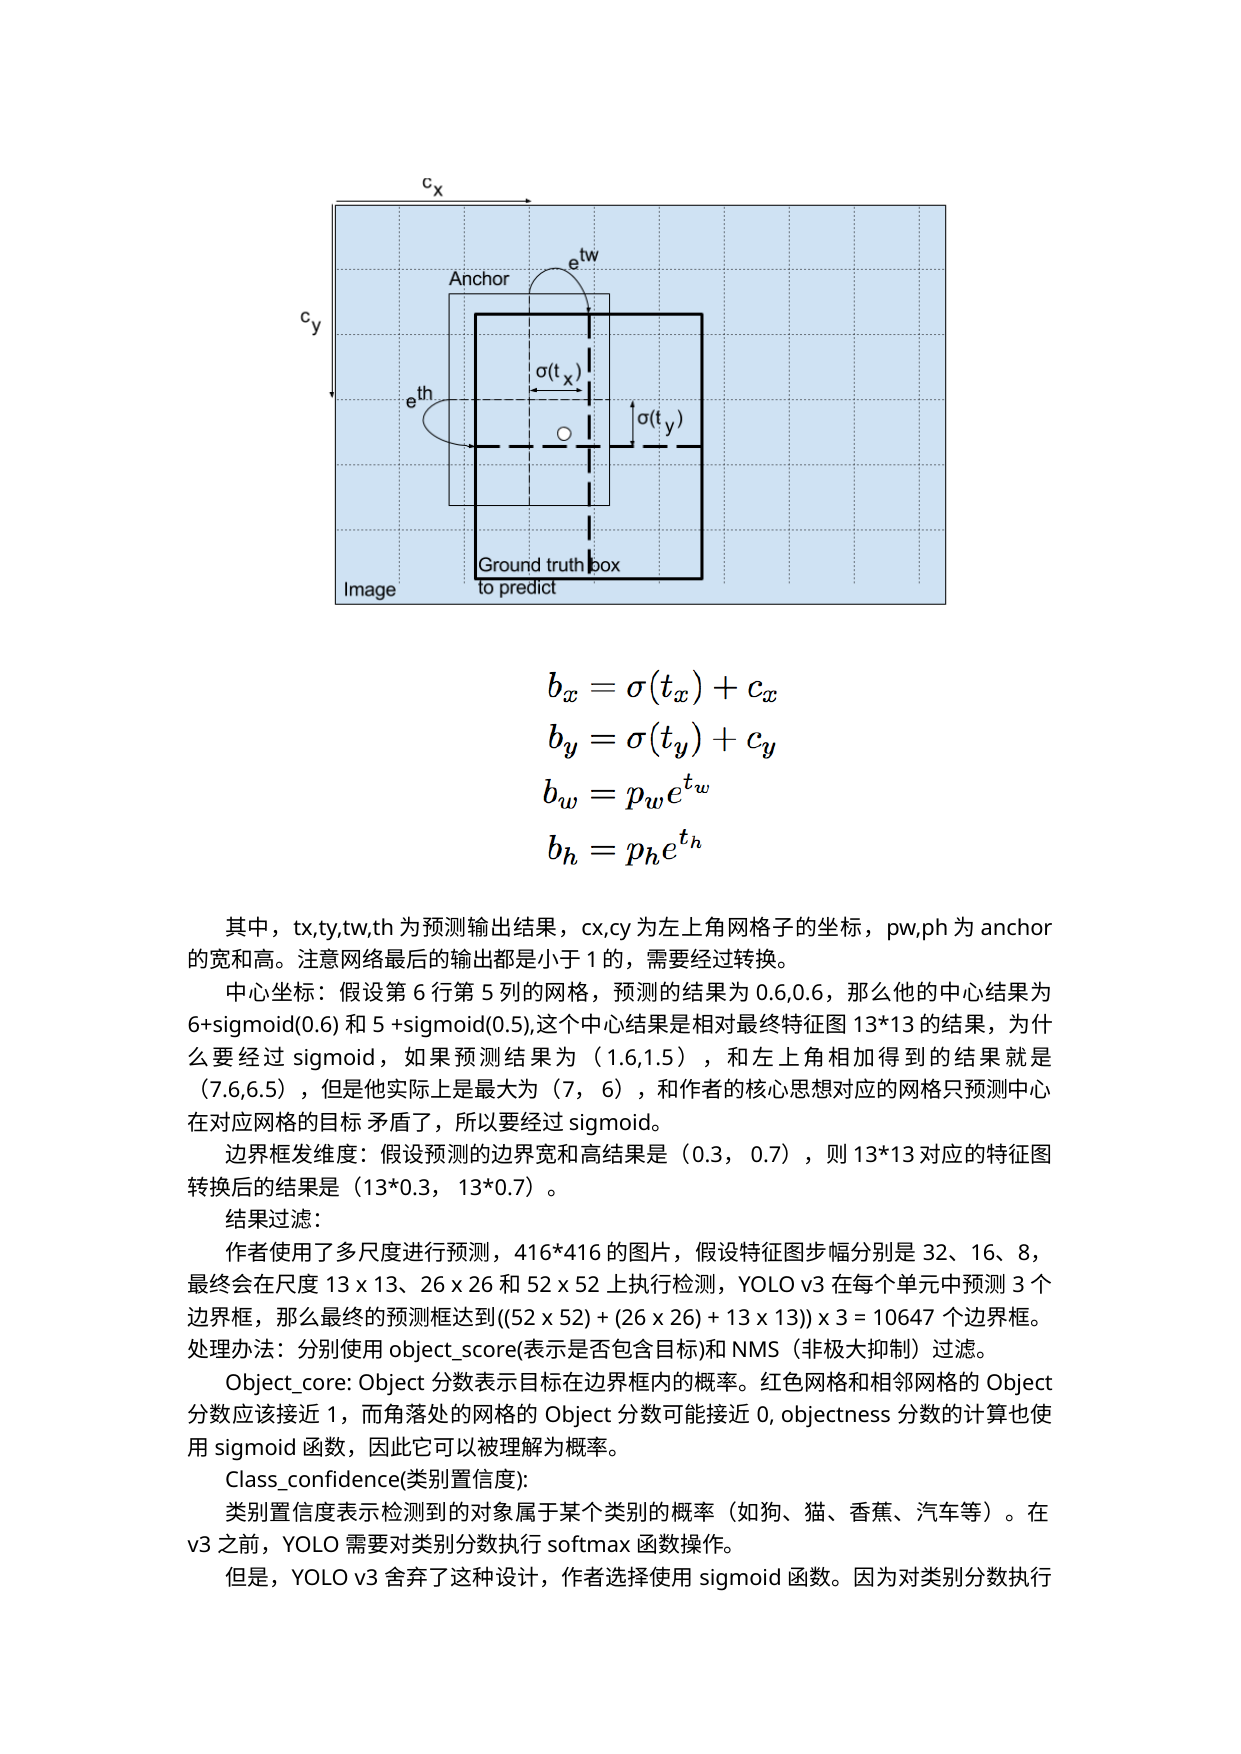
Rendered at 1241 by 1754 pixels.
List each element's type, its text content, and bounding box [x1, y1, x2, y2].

text 类别置信度表示检测到的对象属于某个类别的概率（如狗、猫、香蕉、汽车等）。在 v3 之前，YOLO 需要对类别分数执行 softmax 函数操作。 [187, 1494, 1053, 1559]
text 中心坐标：假设第6行第5列的网格，预测的结果为0.6,0.6，那么他的中心结果为6+sigmoid(0.6) 和5 +sigmoid(0.5),这个中心结果是相对最终特征图13*13的结果，为什么要经过sigmoid，如果预测结果为（1.6,1.5），和左上角相加得到的结果就是（7.6,6.5），但是他实际上是最大为（7， 6），和作者的核心思想对应的网格只预测中心在对应网格的目标 矛盾了，所以要经过sigmoid。 [187, 974, 1053, 1137]
text 作者使用了多尺度进行预测，416*416的图片，假设特征图步幅分别是 32、16、8，最终会在尺度 13 x 13、26 x 26 和 52 x 52 上执行检测，YOLO v3 在每个单元中预测 3 个边界框，那么最终的预测框达到((52 x 52) + (26 x 26) + 13 x 13)) x 3 = 10647 个边界框。处理办法：分别使用object_score(表示是否包含目标)和NMS（非极大抑制）过滤。 [187, 1234, 1053, 1364]
text Object_core: Object 分数表示目标在边界框内的概率。红色网格和相邻网格的 Object 分数应该接近 1，而角落处的网格的 Object 分数可能接近 0, objectness 分数的计算也使用 sigmoid 函数，因此它可以被理解为概率。 [187, 1364, 1053, 1462]
text 其中，tx,ty,tw,th为预测输出结果，cx,cy为左上角网格子的坐标，pw,ph为anchor的宽和高。注意网络最后的输出都是小于1的，需要经过转换。 [187, 909, 1053, 974]
picture [467, 649, 811, 885]
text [187, 1559, 1053, 1592]
text 边界框发维度：假设预测的边界宽和高结果是（0.3， 0.7），则13*13对应的特征图转换后的结果是（13*0.3， 13*0.7）。 [187, 1137, 1053, 1202]
text 结果过滤： [187, 1202, 1053, 1234]
picture [280, 162, 998, 618]
text Class_confidence(类别置信度): [187, 1462, 1053, 1494]
